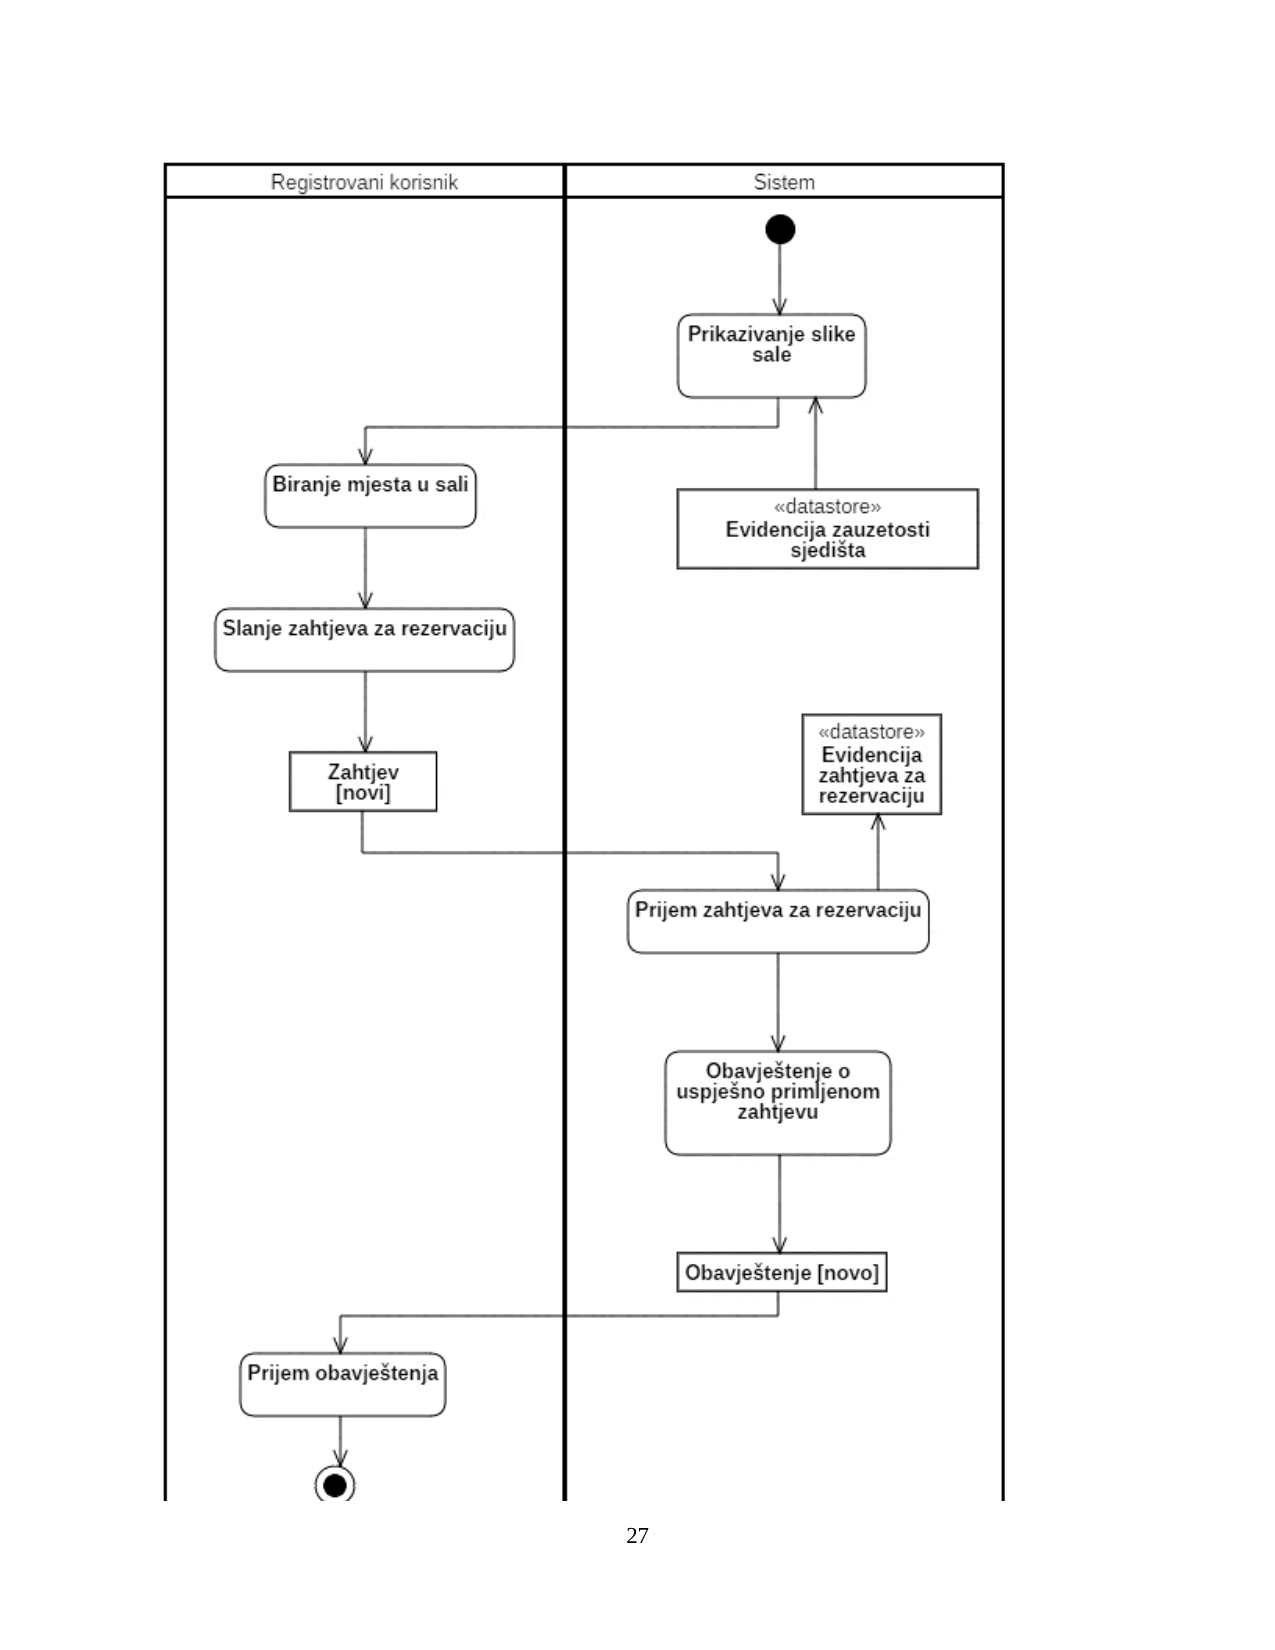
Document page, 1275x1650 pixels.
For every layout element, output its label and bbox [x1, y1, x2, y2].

picture [150, 150, 1019, 1501]
